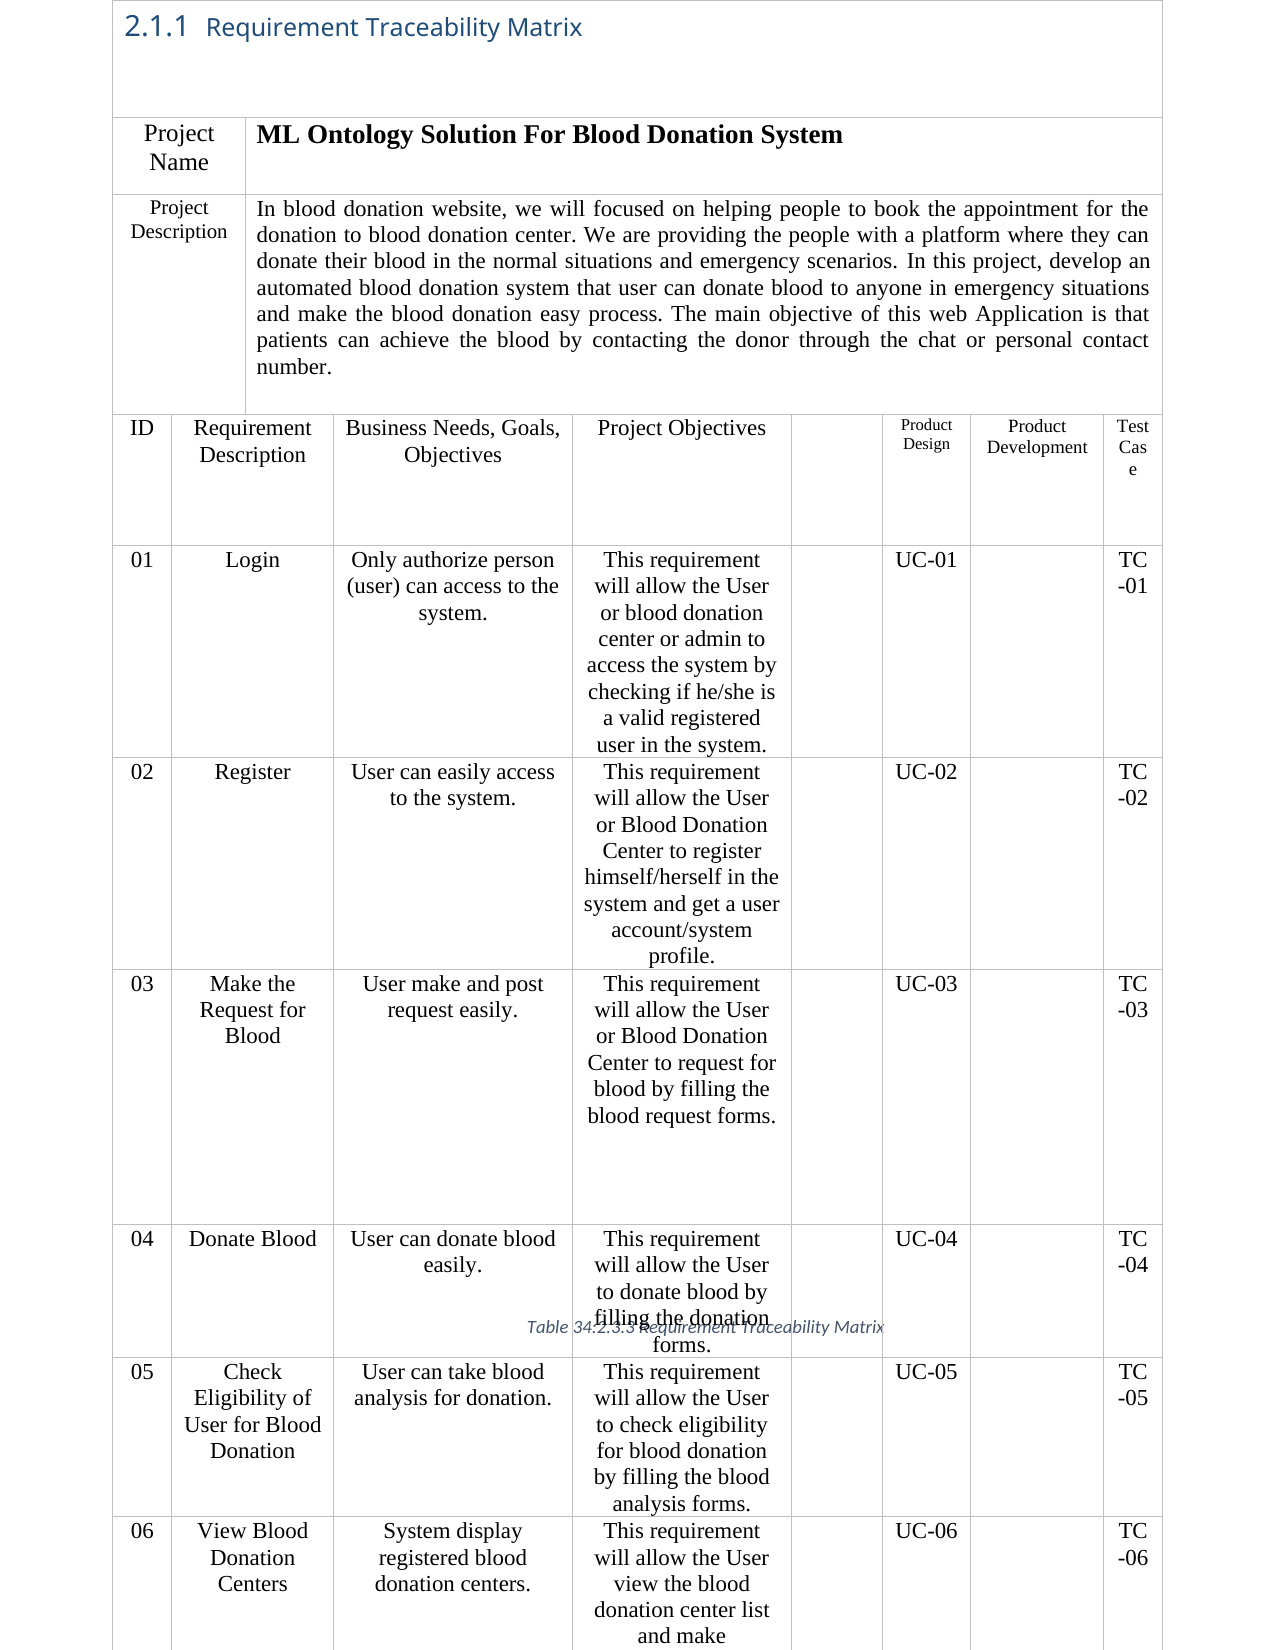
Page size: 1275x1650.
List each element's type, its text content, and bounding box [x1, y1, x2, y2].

table_cell This requirement will allow the User to check eligibility for blood donation by filling the blood analysis forms. [573, 1358, 791, 1516]
table_cell ML Ontology Solution For Blood Donation System [246, 118, 1162, 193]
table_cell 03 [113, 970, 171, 1224]
table_cell TC-04 [1104, 1225, 1162, 1357]
table_cell In blood donation website, we will focused on helping people to book the appointment for the donation to blood donation center. We are providing the people with a platform where they can donate their blood in the normal situations and emergency scenarios. In this project, develop an automated blood donation system that user can donate blood to anyone in emergency situations and make the blood donation easy process. The main objective of this web Application is that patients can achieve the blood by contacting the donor through the chat or personal contact number. [246, 195, 1162, 413]
table_cell Only authorize person (user) can access to the system. [334, 546, 572, 757]
table_cell TC-06 [1104, 1517, 1162, 1650]
table_cell [971, 1517, 1103, 1650]
table_cell This requirement will allow the User to donate blood by filling the donation forms. [573, 1225, 791, 1357]
table_cell UC-06 [883, 1517, 970, 1650]
table_cell Project Objectives [573, 415, 791, 545]
table_cell Make the Request for Blood [172, 970, 333, 1224]
table_cell Login [172, 546, 333, 757]
table_cell User can easily access to the system. [334, 758, 572, 969]
table_cell [792, 546, 882, 757]
table_cell Donate Blood [172, 1225, 333, 1357]
table_cell User make and post request easily. [334, 970, 572, 1224]
table_cell UC-05 [883, 1358, 970, 1516]
table_cell [971, 1358, 1103, 1516]
table_cell Product Development [971, 415, 1103, 545]
table_cell UC-04 [883, 1225, 970, 1357]
table_cell UC-01 [883, 546, 970, 757]
table_cell [971, 1225, 1103, 1357]
table_cell Project Name [113, 118, 245, 193]
table_cell 04 [113, 1225, 171, 1357]
table_cell System display registered blood donation centers. [334, 1517, 572, 1650]
table_cell Product Design [883, 415, 970, 545]
table_cell [792, 1225, 882, 1357]
table_cell [792, 1358, 882, 1516]
table_cell [792, 758, 882, 969]
table_cell 06 [113, 1517, 171, 1650]
table_cell Project Description [113, 195, 245, 413]
table_cell UC-02 [883, 758, 970, 969]
table_cell TC-02 [1104, 758, 1162, 969]
table_cell User can donate blood easily. [334, 1225, 572, 1357]
table_cell Test Case [1104, 415, 1162, 545]
table_cell [792, 415, 882, 545]
table_header Requirement Traceability Matrix [113, 1, 1162, 117]
table_cell Register [172, 758, 333, 969]
table_cell User can take blood analysis for donation. [334, 1358, 572, 1516]
table_cell View Blood Donation Centers [172, 1517, 333, 1650]
table_cell Requirement Description [172, 415, 333, 545]
table_cell This requirement will allow the User view the blood donation center list and make appointments for blood donation. [573, 1517, 791, 1650]
table_cell This requirement will allow the User or blood donation center or admin to access the system by checking if he/she is a valid registered user in the system. [573, 546, 791, 757]
table_cell This requirement will allow the User or Blood Donation Center to request for blood by filling the blood request forms. [573, 970, 791, 1224]
table_cell ID [113, 415, 171, 545]
table_cell [792, 1517, 882, 1650]
table_cell Check Eligibility of User for Blood Donation [172, 1358, 333, 1516]
table_cell Business Needs, Goals, Objectives [334, 415, 572, 545]
table_cell [971, 546, 1103, 757]
table_cell TC-01 [1104, 546, 1162, 757]
table_cell TC-05 [1104, 1358, 1162, 1516]
table_cell 01 [113, 546, 171, 757]
table_cell 02 [113, 758, 171, 969]
table_cell [792, 970, 882, 1224]
table_cell [971, 970, 1103, 1224]
table_cell [971, 758, 1103, 969]
table_cell 05 [113, 1358, 171, 1516]
table_cell TC-03 [1104, 970, 1162, 1224]
table_cell This requirement will allow the User or Blood Donation Center to register himself/herself in the system and get a user account/system profile. [573, 758, 791, 969]
table_cell UC-03 [883, 970, 970, 1224]
